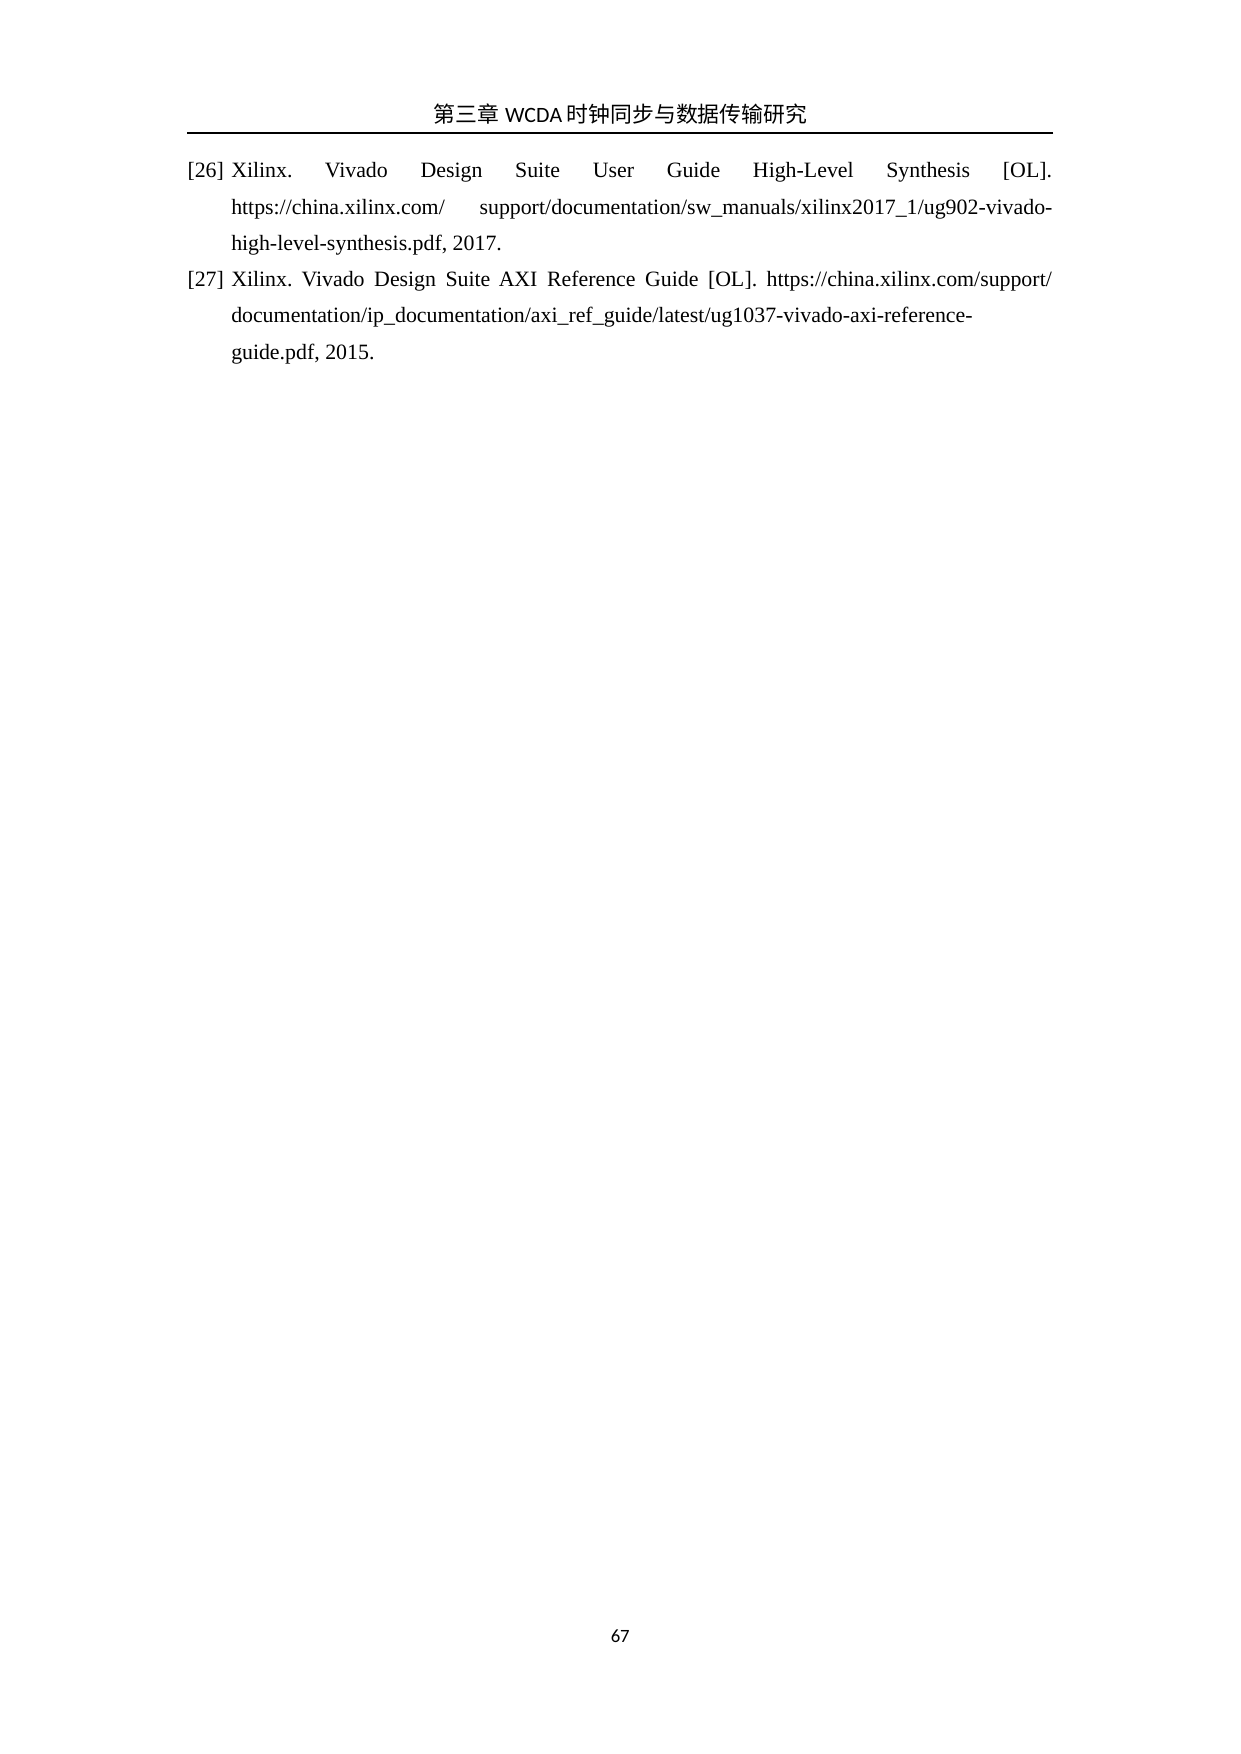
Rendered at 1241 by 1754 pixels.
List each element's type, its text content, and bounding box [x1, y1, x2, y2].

list Xilinx. Vivado Design Suite AXI Reference Guide [OL]. https://china.xilinx.com/support/ documentation/ip_documentation/axi_ref_guide/latest/ug1037-vivado-axi-reference-guide.pdf, 2015. [187, 261, 1053, 369]
list Xilinx. Vivado Design Suite User Guide High-Level Synthesis [OL]. https://china.xilinx.com/ support/documentation/sw_manuals/xilinx2017_1/ug902-vivado-high-level-synthesis.pdf, 2017. [187, 152, 1053, 261]
